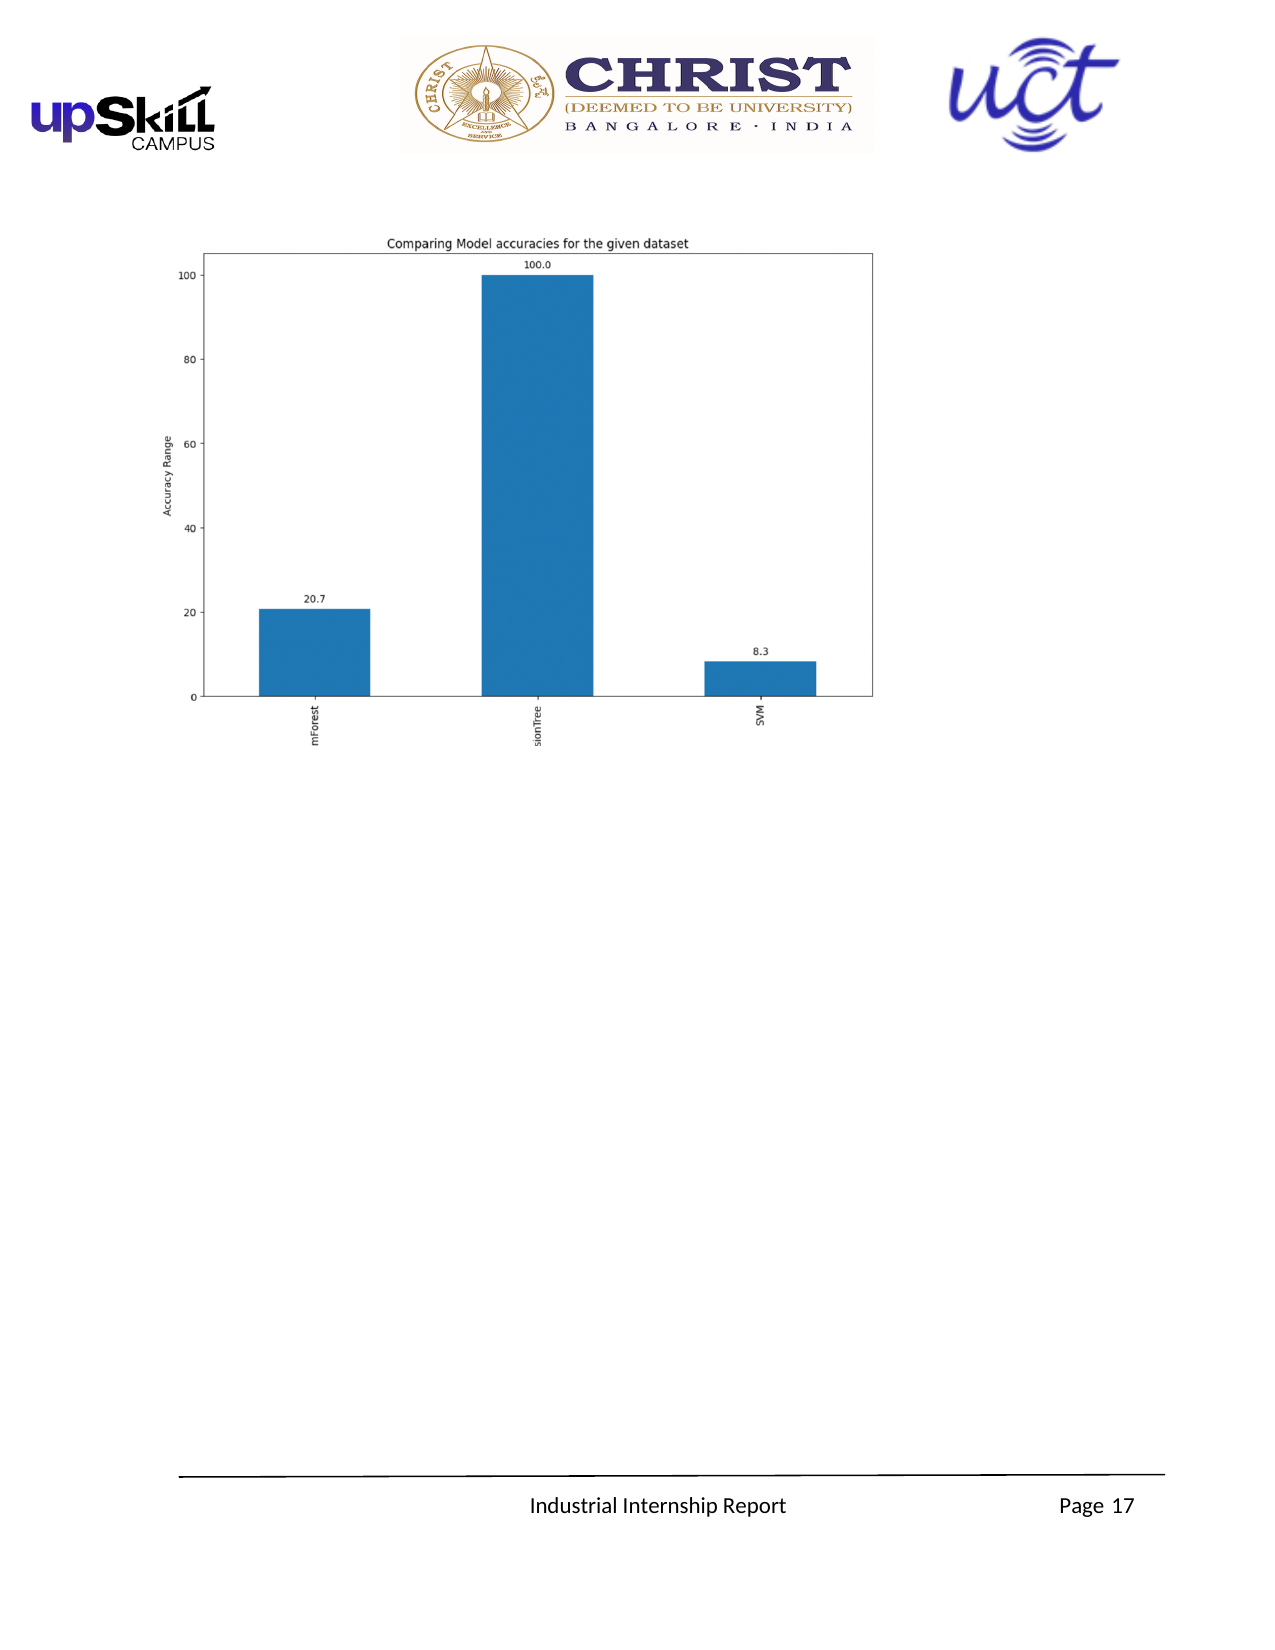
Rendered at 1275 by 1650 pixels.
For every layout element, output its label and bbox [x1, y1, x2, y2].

picture [946, 28, 1125, 154]
picture [400, 35, 876, 154]
picture [150, 234, 1135, 746]
picture [0, 73, 246, 154]
